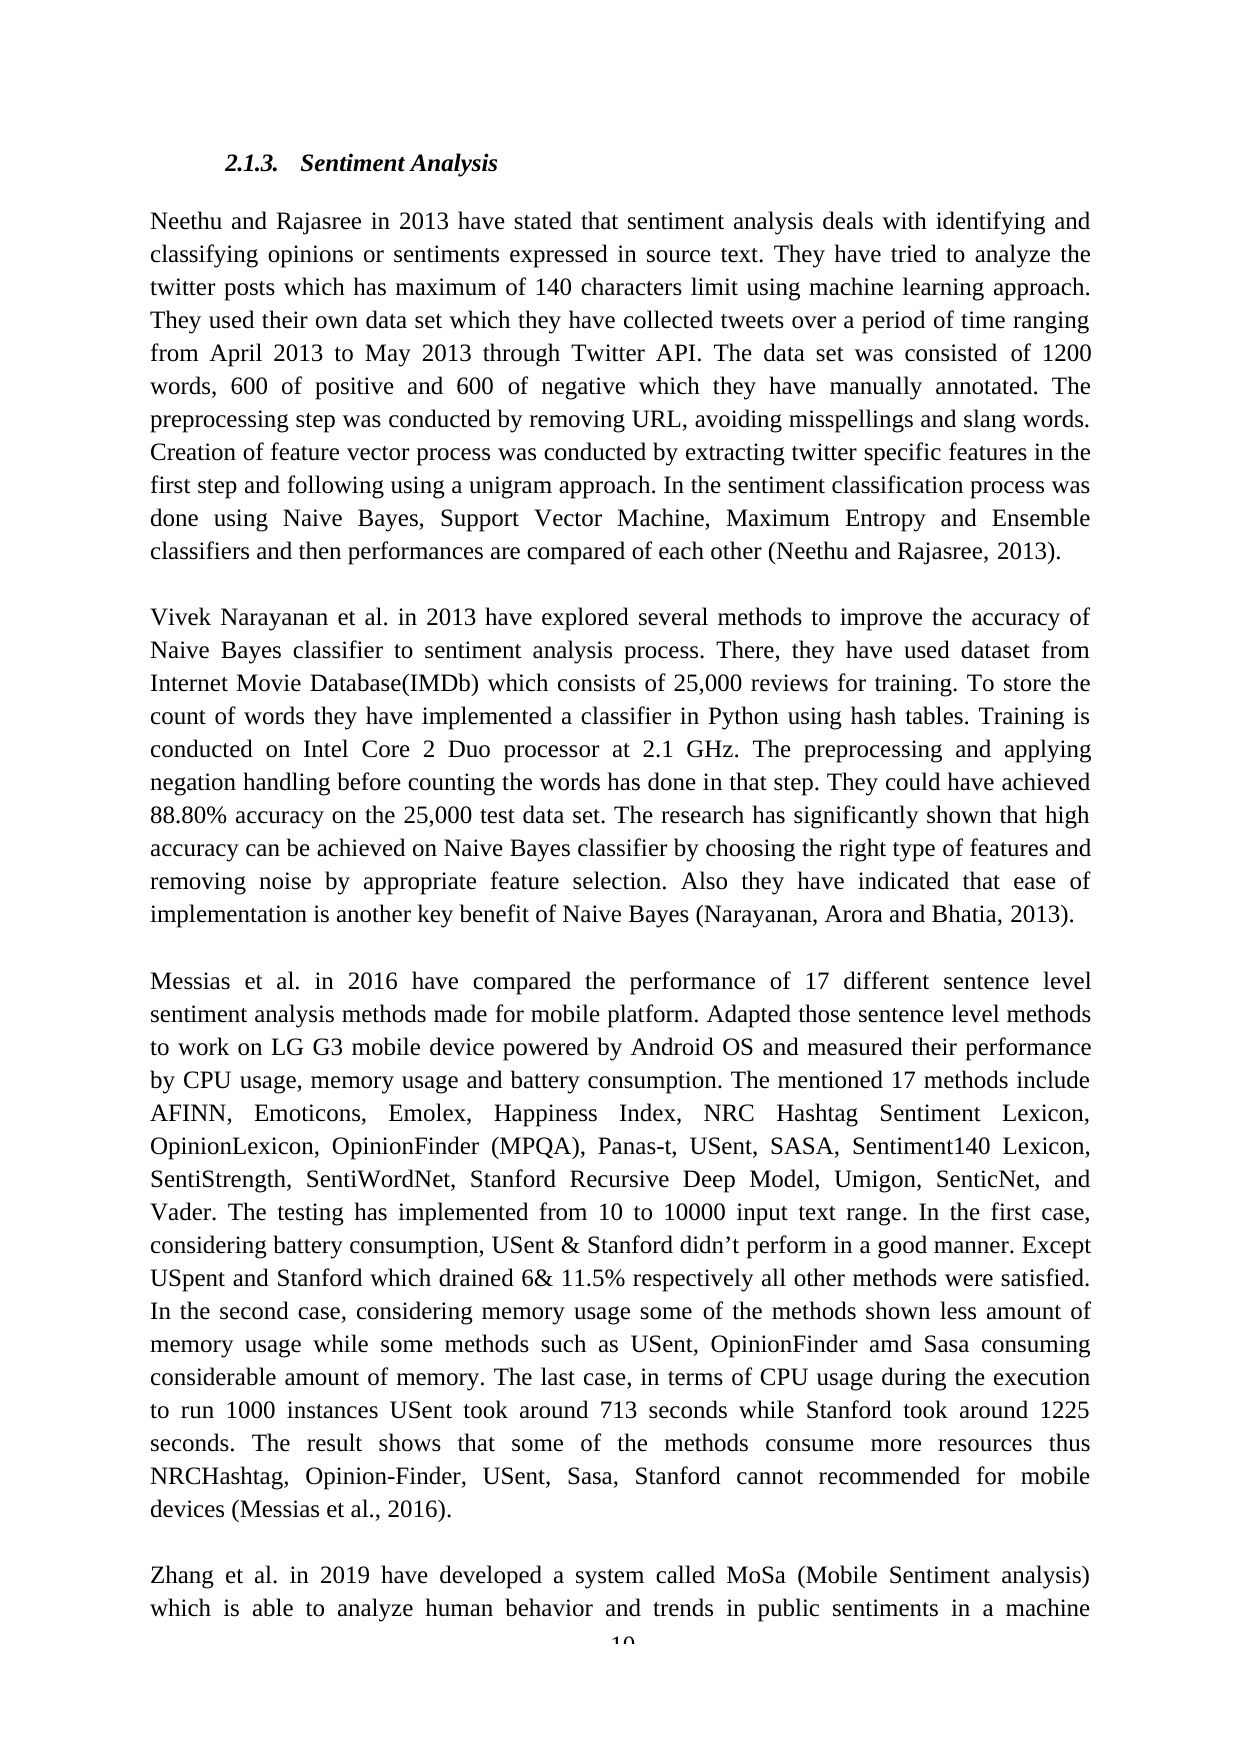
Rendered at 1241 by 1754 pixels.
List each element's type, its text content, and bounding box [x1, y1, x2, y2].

subtitle Sentiment Analysis [225, 148, 1161, 176]
text Messias et al. in 2016 have compared the performance of 17 different sentence level sentiment analysis methods made for mobile platform. Adapted those sentence level methods to work on LG G3 mobile device powered by Android OS and measured their performance by CPU usage, memory usage and battery consumption. The mentioned 17 methods include AFINN, Emoticons, Emolex, Happiness Index, NRC Hashtag Sentiment Lexicon, OpinionLexicon, OpinionFinder (MPQA), Panas-t, USent, SASA, Sentiment140 Lexicon, SentiStrength, SentiWordNet, Stanford Recursive Deep Model, Umigon, SenticNet, and Vader. The testing has implemented from 10 to 10000 input text range. In the first case, considering battery consumption, USent & Stanford didn’t perform in a good manner. Except USpent and Stanford which drained 6& 11.5% respectively all other methods were satisfied. In the second case, considering memory usage some of the methods shown less amount of memory usage while some methods such as USent, OpinionFinder amd Sasa consuming considerable amount of memory. The last case, in terms of CPU usage during the execution to run 1000 instances USent took around 713 seconds while Stanford took around 1225 seconds. The result shows that some of the methods consume more resources thus NRCHashtag, Opinion-Finder, USent, Sasa, Stanford cannot recommended for mobile devices (Messias et al., 2016). [150, 966, 1091, 1523]
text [150, 1560, 1091, 1622]
text Neethu and Rajasree in 2013 have stated that sentiment analysis deals with identifying and classifying opinions or sentiments expressed in source text. They have tried to analyze the twitter posts which has maximum of 140 characters limit using machine learning approach. They used their own data set which they have collected tweets over a period of time ranging from April 2013 to May 2013 through Twitter API. The data set was consisted of 1200 words, 600 of positive and 600 of negative which they have manually annotated. The preprocessing step was conducted by removing URL, avoiding misspellings and slang words. Creation of feature vector process was conducted by extracting twitter specific features in the first step and following using a unigram approach. In the sentiment classification process was done using Naive Bayes, Support Vector Machine, Maximum Entropy and Ensemble classifiers and then performances are compared of each other (Neethu and Rajasree, 2013). [150, 206, 1092, 565]
text Vivek Narayanan et al. in 2013 have explored several methods to improve the accuracy of Naive Bayes classifier to sentiment analysis process. There, they have used dataset from Internet Movie Database(IMDb) which consists of 25,000 reviews for training. To store the count of words they have implemented a classifier in Python using hash tables. Training is conducted on Intel Core 2 Duo processor at 2.1 GHz. The preprocessing and applying negation handling before counting the words has done in that step. They could have achieved 88.80% accuracy on the 25,000 test data set. The research has significantly shown that high accuracy can be achieved on Naive Bayes classifier by choosing the right type of features and removing noise by appropriate feature selection. Also they have indicated that ease of implementation is another key benefit of Naive Bayes (Narayanan, Arora and Bhatia, 2013). [150, 602, 1091, 928]
